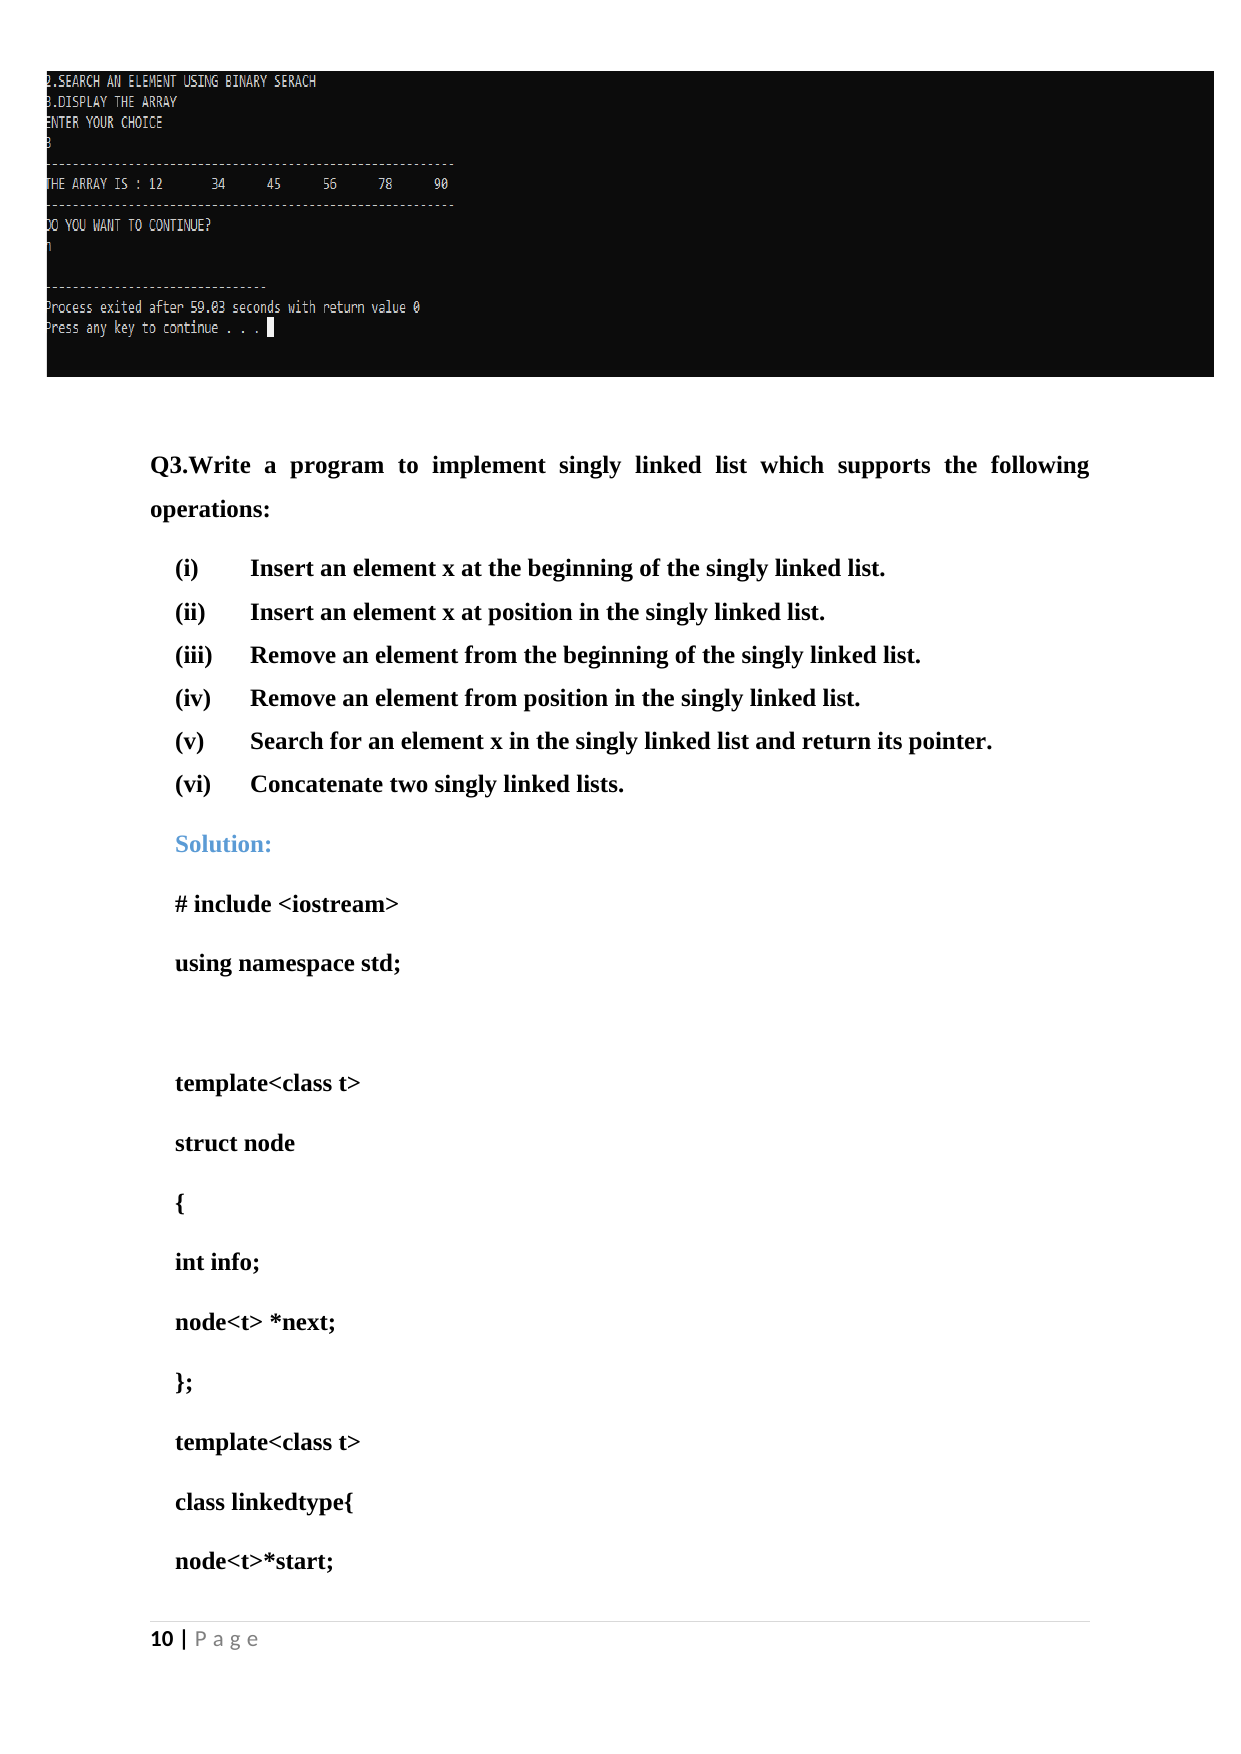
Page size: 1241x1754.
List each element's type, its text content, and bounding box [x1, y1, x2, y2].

text Solution: [175, 829, 1090, 858]
text using namespace std; [175, 948, 1090, 977]
text struct node [175, 1128, 1090, 1157]
text node<t>*start; [175, 1546, 1090, 1575]
list Remove an element from position in the singly linked list. [175, 683, 1090, 712]
list Search for an element x in the singly linked list and return its pointer. [175, 726, 1090, 755]
text int info; [175, 1247, 1090, 1276]
text }; [175, 1367, 1090, 1396]
list Insert an element x at position in the singly linked list. [175, 597, 1090, 625]
text { [175, 1188, 1090, 1216]
list Concatenate two singly linked lists. [175, 769, 1090, 798]
text template<class t> [175, 1068, 1090, 1097]
text class linkedtype{ [175, 1487, 1090, 1515]
text template<class t> [175, 1427, 1090, 1456]
text Q3.Write a program to implement singly linked list which supports the following operations: [150, 451, 1090, 522]
text node<t> *next; [175, 1307, 1090, 1336]
picture [46, 71, 1214, 377]
list Insert an element x at the beginning of the singly linked list. [175, 553, 1090, 582]
list Remove an element from the beginning of the singly linked list. [175, 640, 1090, 668]
text # include <iostream> [175, 889, 1090, 917]
